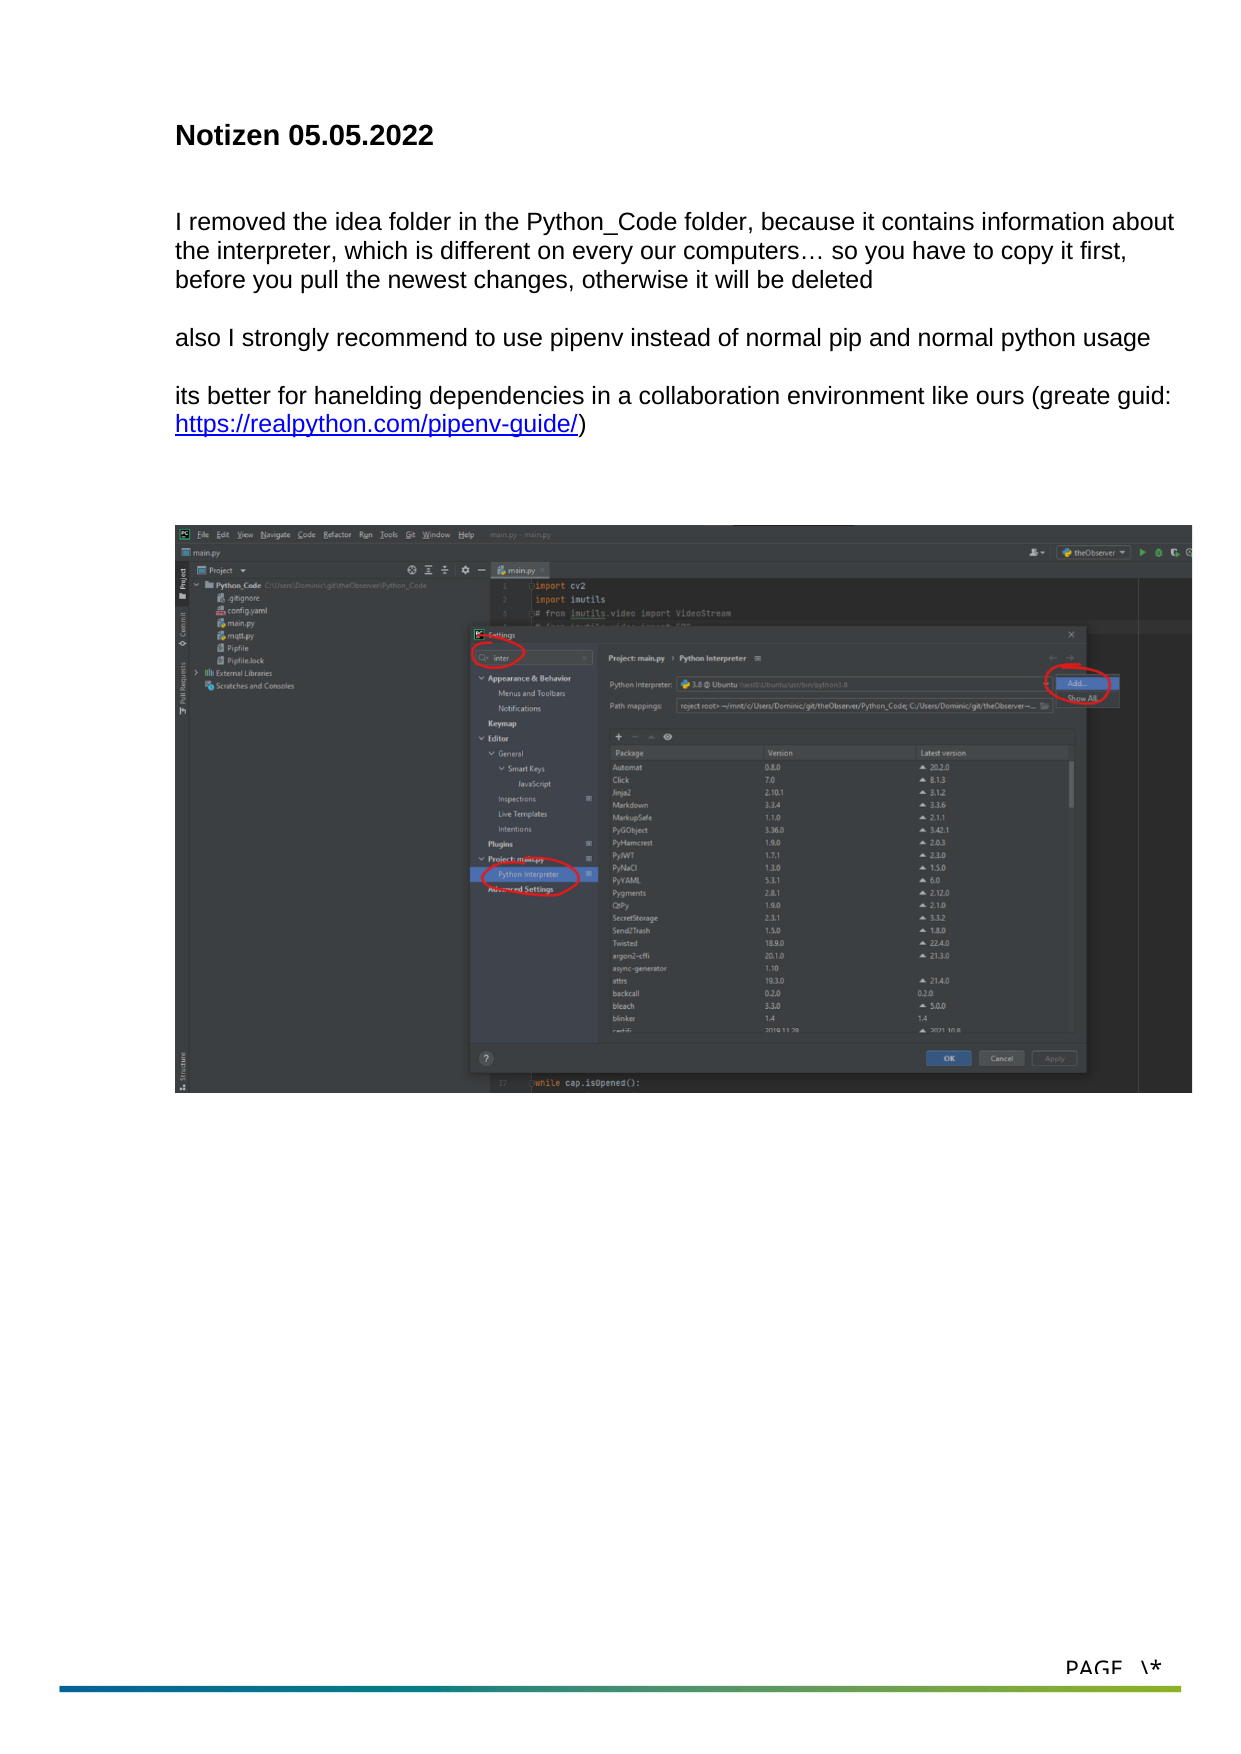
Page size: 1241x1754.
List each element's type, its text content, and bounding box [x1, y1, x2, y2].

picture [175, 525, 1193, 1093]
text also I strongly recommend to use pipenv instead of normal pip and normal python usage [175, 323, 1192, 351]
text I removed the idea folder in the Python_Code folder, because it contains information about the interpreter, which is different on every our computers… so you have to copy it first, before you pull the newest changes, otherwise it will be deleted [175, 207, 1192, 293]
text Notizen 05.05.2022 [175, 118, 1192, 152]
picture [0, 1680, 1240, 1752]
text its better for hanelding dependencies in a collaboration environment like ours (greate guid: https://realpython.com/pipenv-guide/) [175, 381, 1192, 438]
